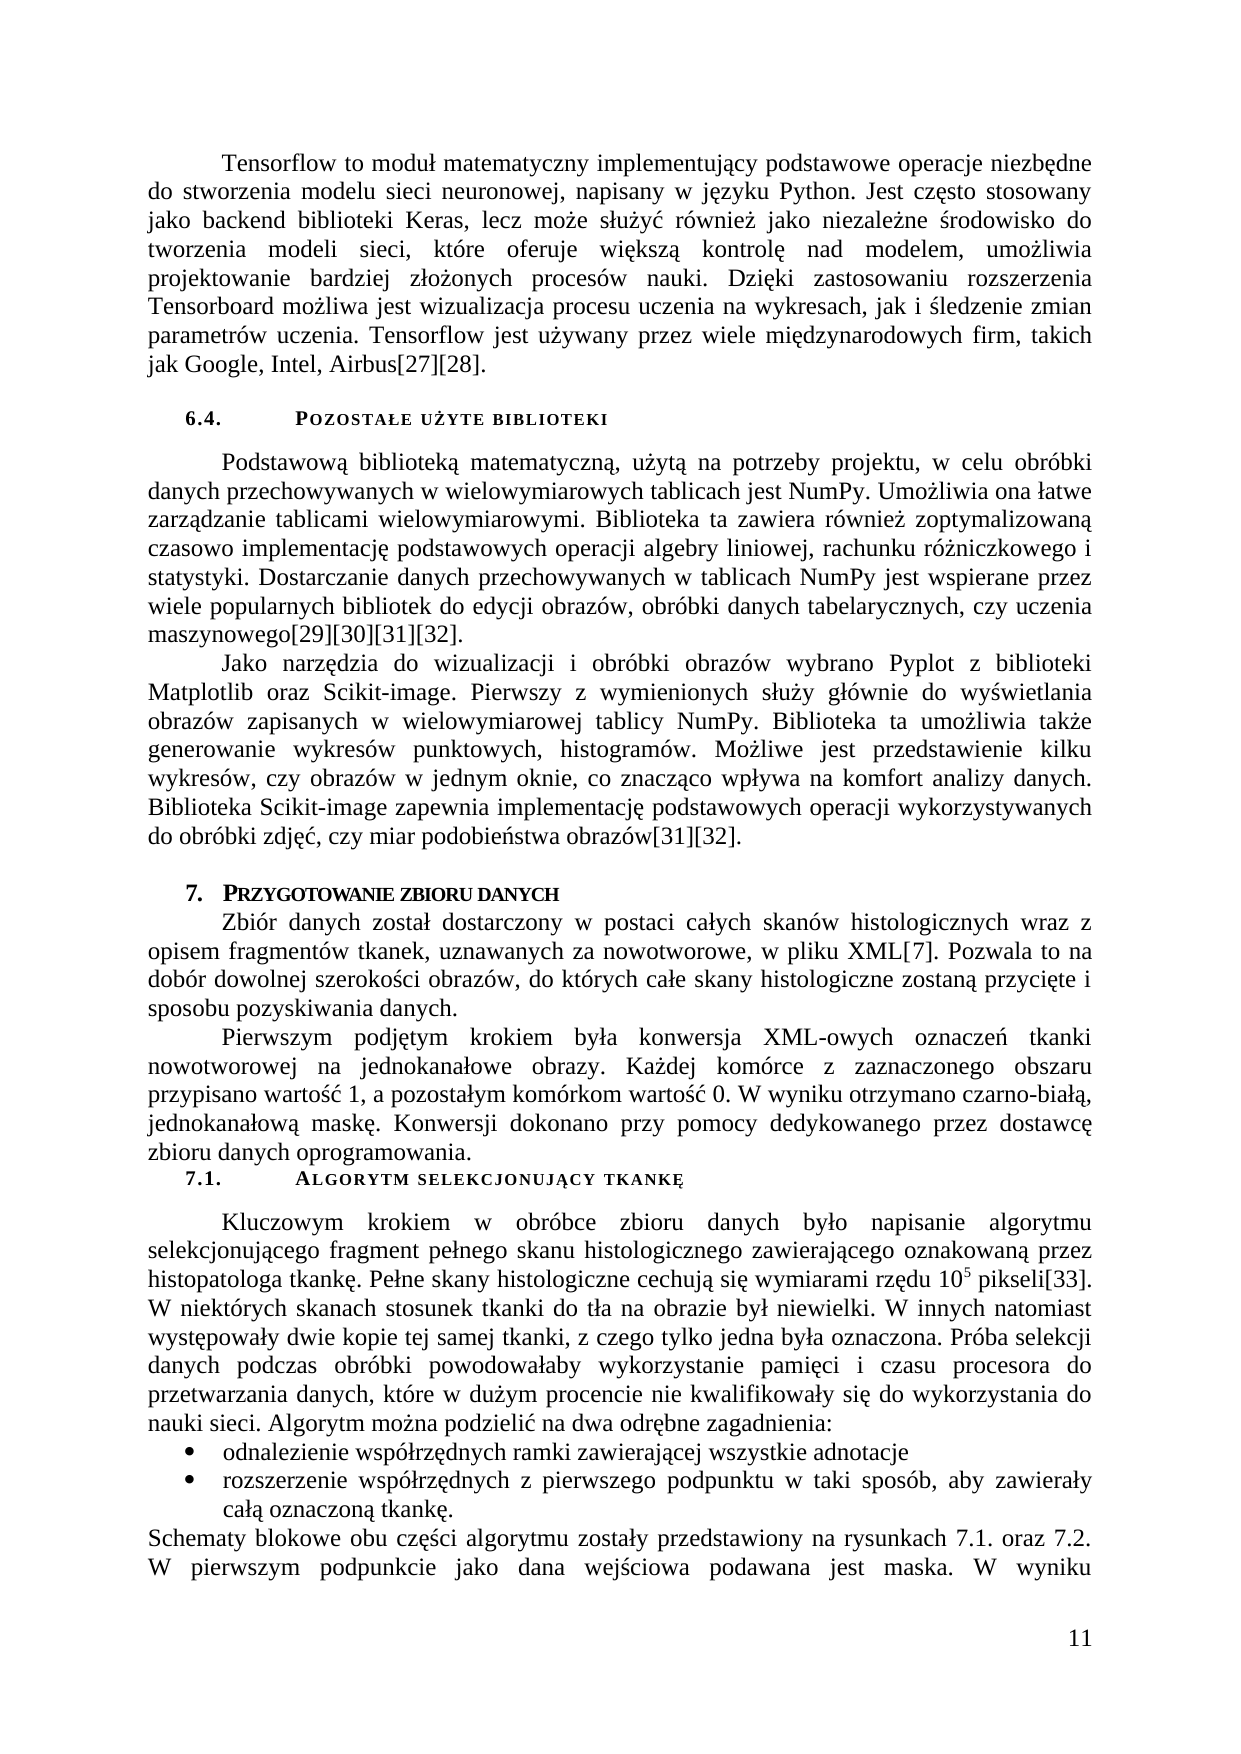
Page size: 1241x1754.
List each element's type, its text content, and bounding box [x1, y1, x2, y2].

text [148, 1523, 1093, 1580]
text Kluczowym krokiem w obróbce zbioru danych było napisanie algorytmu selekcjonującego fragment pełnego skanu histologicznego zawierającego oznakowaną przez histopatologa tkankę. Pełne skany histologiczne cechują się wymiarami rzędu 105 pikseli[33]. W niektórych skanach stosunek tkanki do tła na obrazie był niewielki. W innych natomiast występowały dwie kopie tej samej tkanki, z czego tylko jedna była oznaczona. Próba selekcji danych podczas obróbki powodowałaby wykorzystanie pamięci i czasu procesora do przetwarzania danych, które w dużym procencie nie kwalifikowały się do wykorzystania do nauki sieci. Algorytm można podzielić na dwa odrębne zagadnienia: [148, 1207, 1093, 1437]
text Podstawową biblioteką matematyczną, użytą na potrzeby projektu, w celu obróbki danych przechowywanych w wielowymiarowych tablicach jest NumPy. Umożliwia ona łatwe zarządzanie tablicami wielowymiarowymi. Biblioteka ta zawiera również zoptymalizowaną czasowo implementację podstawowych operacji algebry liniowej, rachunku różniczkowego i statystyki. Dostarczanie danych przechowywanych w tablicach NumPy jest wspierane przez wiele popularnych bibliotek do edycji obrazów, obróbki danych tabelarycznych, czy uczenia maszynowego[29][30][31][32]. [148, 447, 1093, 648]
text Pierwszym podjętym krokiem była konwersja XML-owych oznaczeń tkanki nowotworowej na jednokanałowe obrazy. Każdej komórce z zaznaczonego obszaru przypisano wartość 1, a pozostałym komórkom wartość 0. W wyniku otrzymano czarno-białą, jednokanałową maskę. Konwersji dokonano przy pomocy dedykowanego przez dostawcę zbioru danych oprogramowania. [148, 1022, 1093, 1166]
list odnalezienie współrzędnych ramki zawierającej wszystkie adnotacje [185, 1437, 1093, 1465]
title Przygotowanie zbioru danych [185, 878, 1093, 907]
text Jako narzędzia do wizualizacji i obróbki obrazów wybrano Pyplot z biblioteki Matplotlib oraz Scikit-image. Pierwszy z wymienionych służy głównie do wyświetlania obrazów zapisanych w wielowymiarowej tablicy NumPy. Biblioteka ta umożliwia także generowanie wykresów punktowych, histogramów. Możliwe jest przedstawienie kilku wykresów, czy obrazów w jednym oknie, co znacząco wpływa na komfort analizy danych. Biblioteka Scikit-image zapewnia implementację podstawowych operacji wykorzystywanych do obróbki zdjęć, czy miar podobieństwa obrazów[31][32]. [148, 648, 1093, 849]
subtitle Algorytm selekcjonujący tkankę [185, 1166, 1093, 1190]
text Zbiór danych został dostarczony w postaci całych skanów histologicznych wraz z opisem fragmentów tkanek, uznawanych za nowotworowe, w pliku XML[7]. Pozwala to na dobór dowolnej szerokości obrazów, do których całe skany histologiczne zostaną przycięte i sposobu pozyskiwania danych. [148, 907, 1093, 1022]
list rozszerzenie współrzędnych z pierwszego podpunktu w taki sposób, aby zawierały całą oznaczoną tkankę. [185, 1465, 1093, 1523]
subtitle Pozostałe użyte biblioteki [185, 406, 1093, 430]
text Tensorflow to moduł matematyczny implementujący podstawowe operacje niezbędne do stworzenia modelu sieci neuronowej, napisany w języku Python. Jest często stosowany jako backend biblioteki Keras, lecz może służyć również jako niezależne środowisko do tworzenia modeli sieci, które oferuje większą kontrolę nad modelem, umożliwia projektowanie bardziej złożonych procesów nauki. Dzięki zastosowaniu rozszerzenia Tensorboard możliwa jest wizualizacja procesu uczenia na wykresach, jak i śledzenie zmian parametrów uczenia. Tensorflow jest używany przez wiele międzynarodowych firm, takich jak Google, Intel, Airbus[27][28]. [148, 148, 1093, 378]
